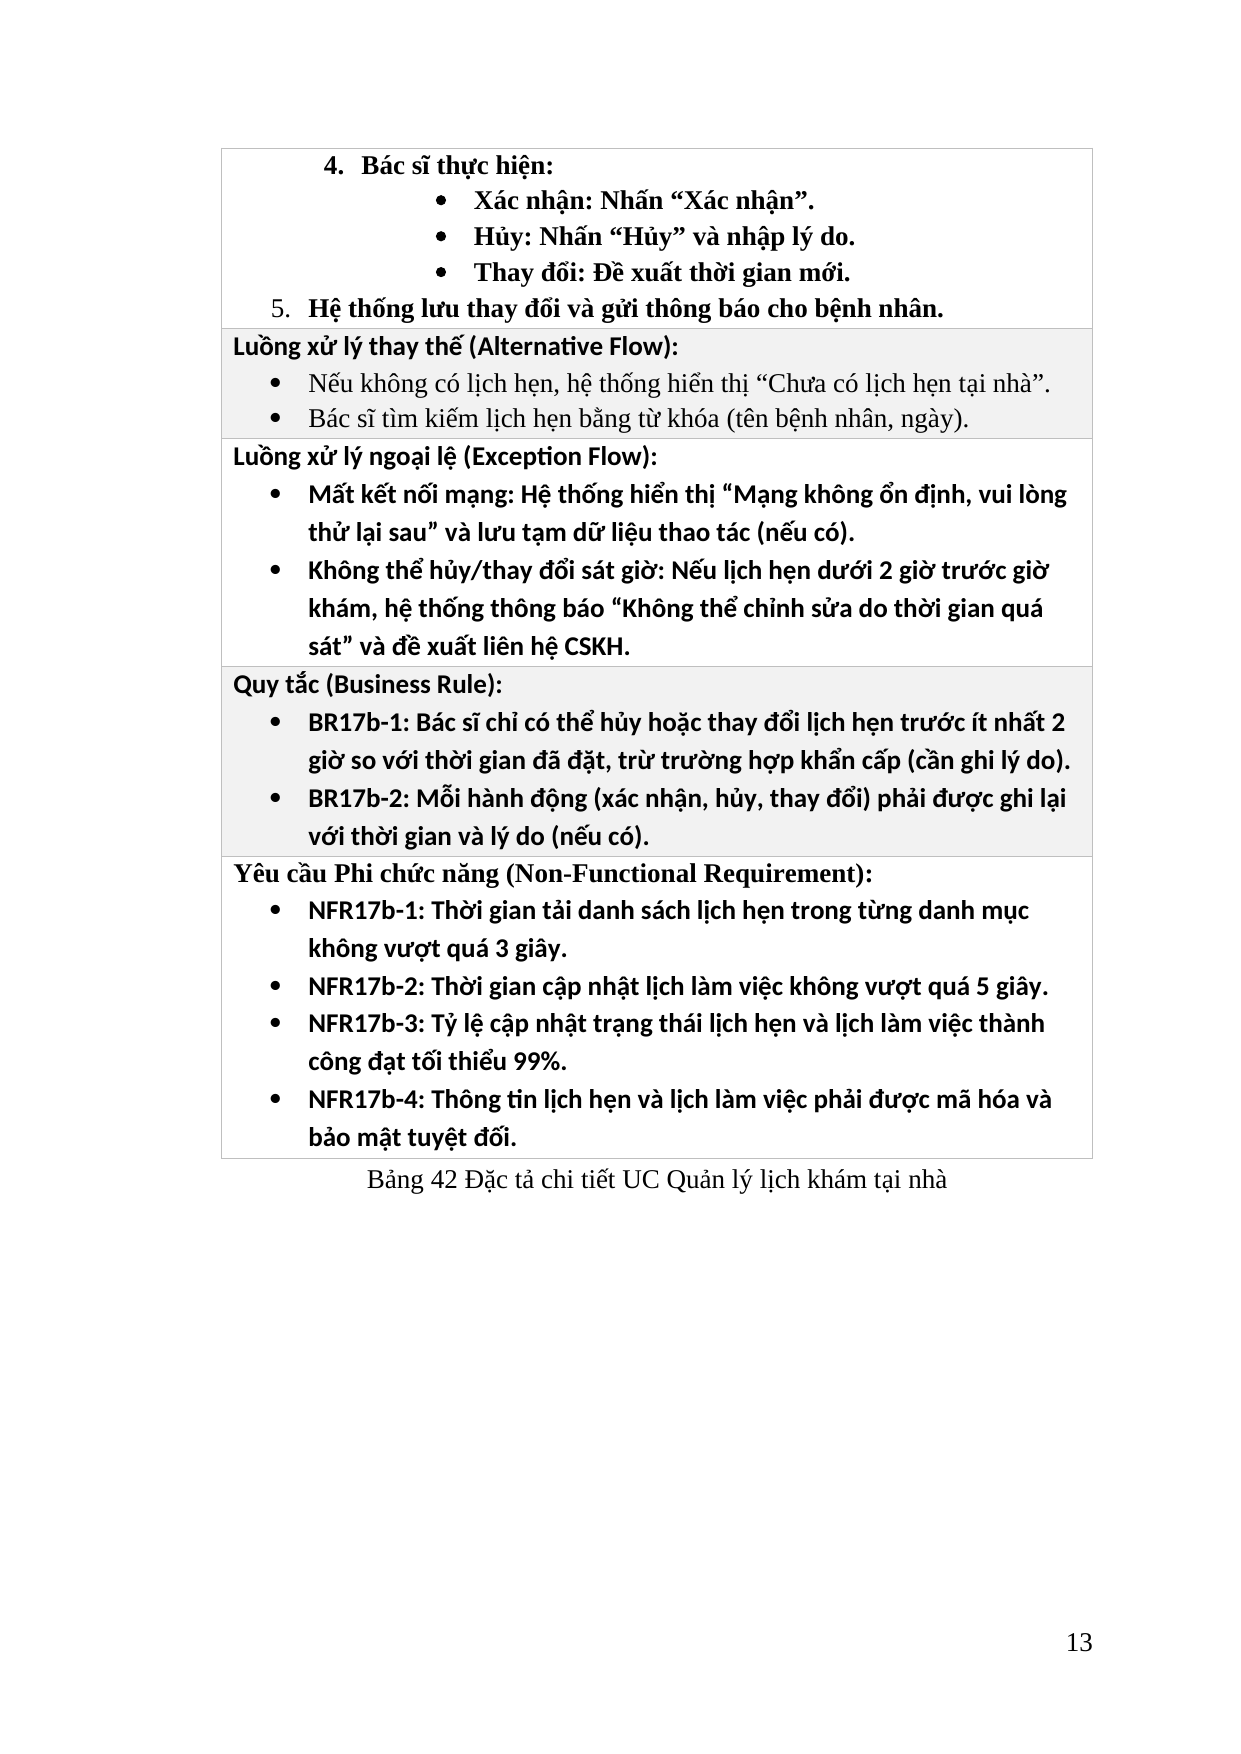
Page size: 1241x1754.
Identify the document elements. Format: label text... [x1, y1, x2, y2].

table_cell Luồng xử lý thay thế (Alternative Flow): Nếu không có lịch hẹn, hệ thống hiển thị “Chưa có lịch hẹn tại nhà”. Bác sĩ tìm kiếm lịch hẹn bằng từ khóa (tên bệnh nhân, ngày). [222, 329, 1092, 438]
table_cell Quy tắc (Business Rule): BR17b-1: Bác sĩ chỉ có thể hủy hoặc thay đổi lịch hẹn trước ít nhất 2 giờ so với thời gian đã đặt, trừ trường hợp khẩn cấp (cần ghi lý do). BR17b-2: Mỗi hành động (xác nhận, hủy, thay đổi) phải được ghi lại với thời gian và lý do (nếu có). [222, 667, 1092, 856]
table_cell Yêu cầu Phi chức năng (Non-Functional Requirement): NFR17b-1: Thời gian tải danh sách lịch hẹn trong từng danh mục không vượt quá 3 giây. NFR17b-2: Thời gian cập nhật lịch làm việc không vượt quá 5 giây. NFR17b-3: Tỷ lệ cập nhật trạng thái lịch hẹn và lịch làm việc thành công đạt tối thiểu 99%. NFR17b-4: Thông tin lịch hẹn và lịch làm việc phải được mã hóa và bảo mật tuyệt đối. [222, 857, 1092, 1158]
table_cell Luồng xử lý ngoại lệ (Exception Flow): Mất kết nối mạng: Hệ thống hiển thị “Mạng không ổn định, vui lòng thử lại sau” và lưu tạm dữ liệu thao tác (nếu có). Không thể hủy/thay đổi sát giờ: Nếu lịch hẹn dưới 2 giờ trước giờ khám, hệ thống thông báo “Không thể chỉnh sửa do thời gian quá sát” và đề xuất liên hệ CSKH. [222, 439, 1092, 666]
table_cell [222, 149, 1092, 328]
